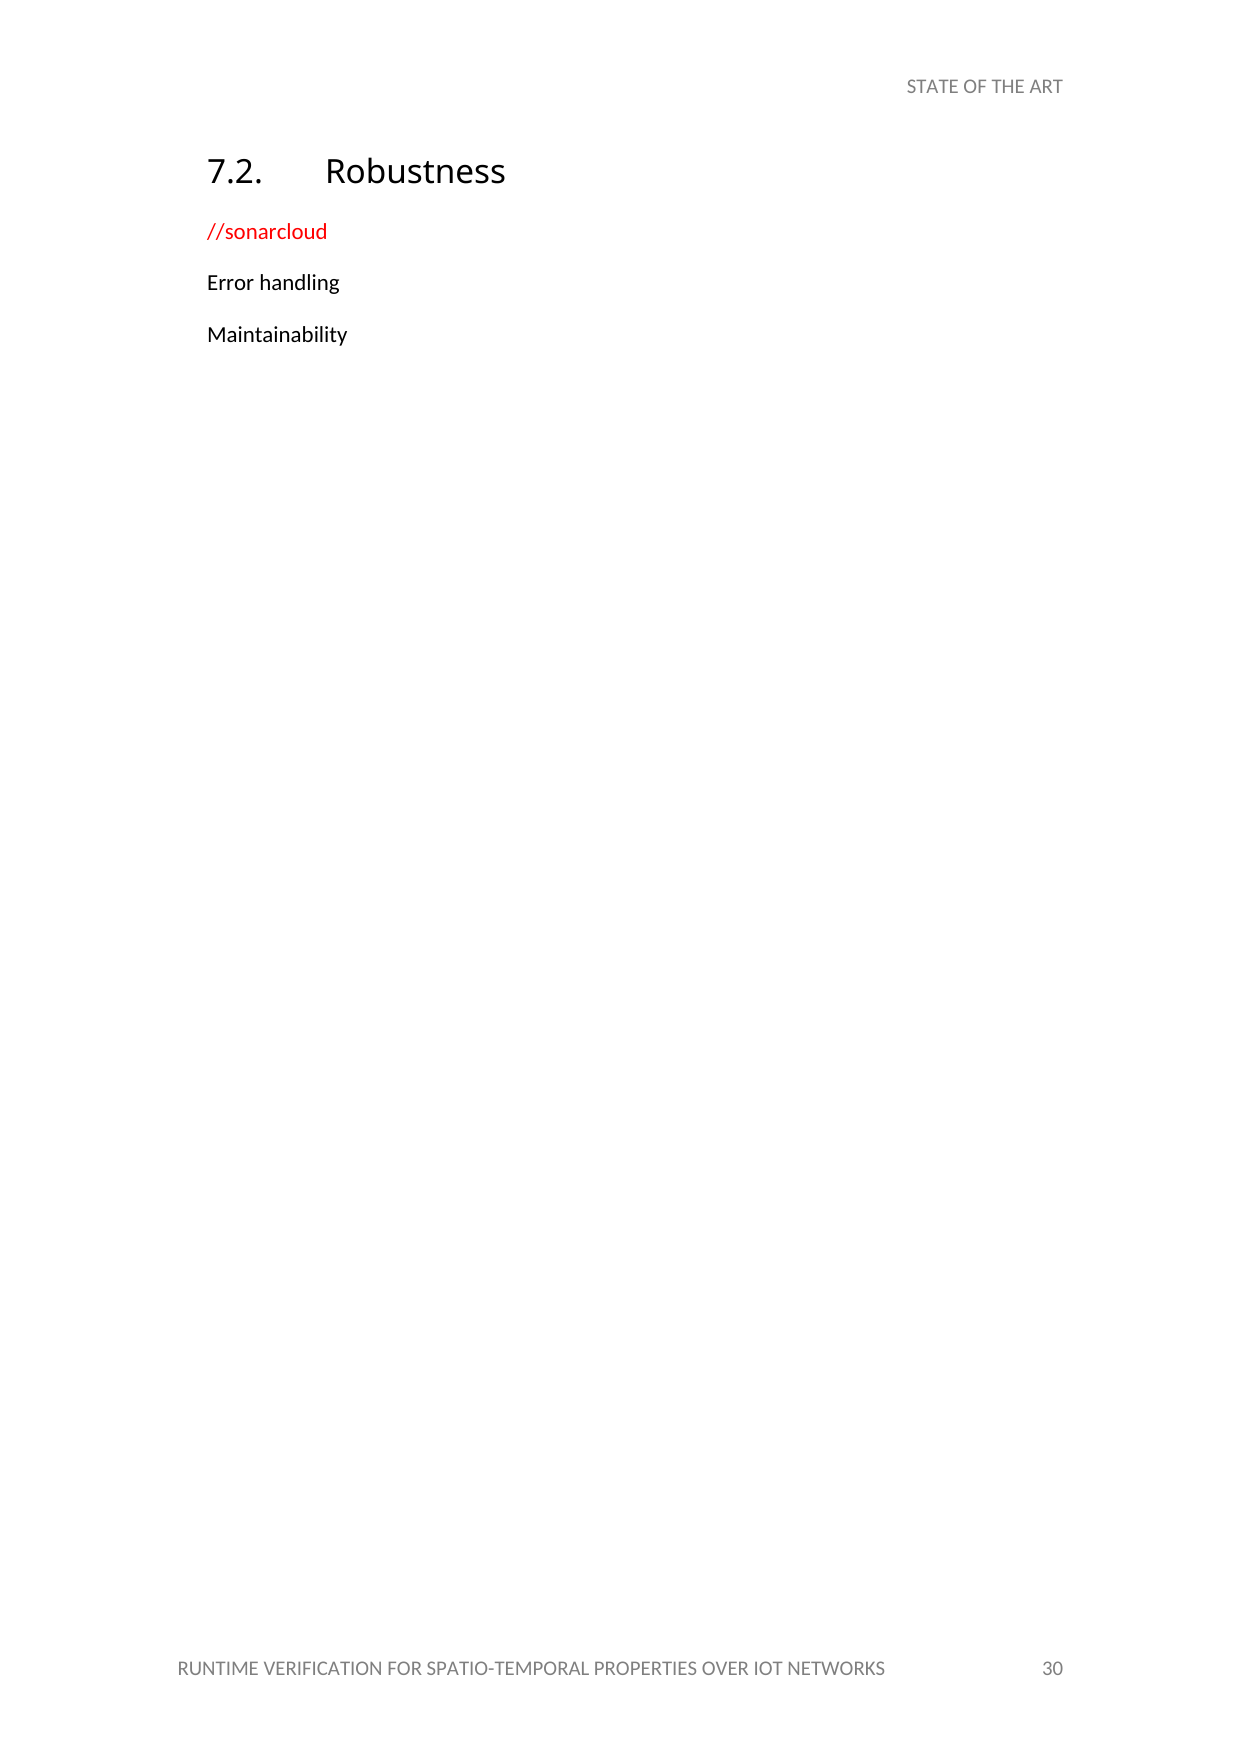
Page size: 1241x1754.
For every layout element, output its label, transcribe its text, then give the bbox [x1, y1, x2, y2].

text Error handling [177, 268, 1063, 297]
subtitle Robustness [207, 148, 1063, 193]
text //sonarcloud [177, 217, 1063, 245]
text Maintainability [177, 320, 1063, 348]
